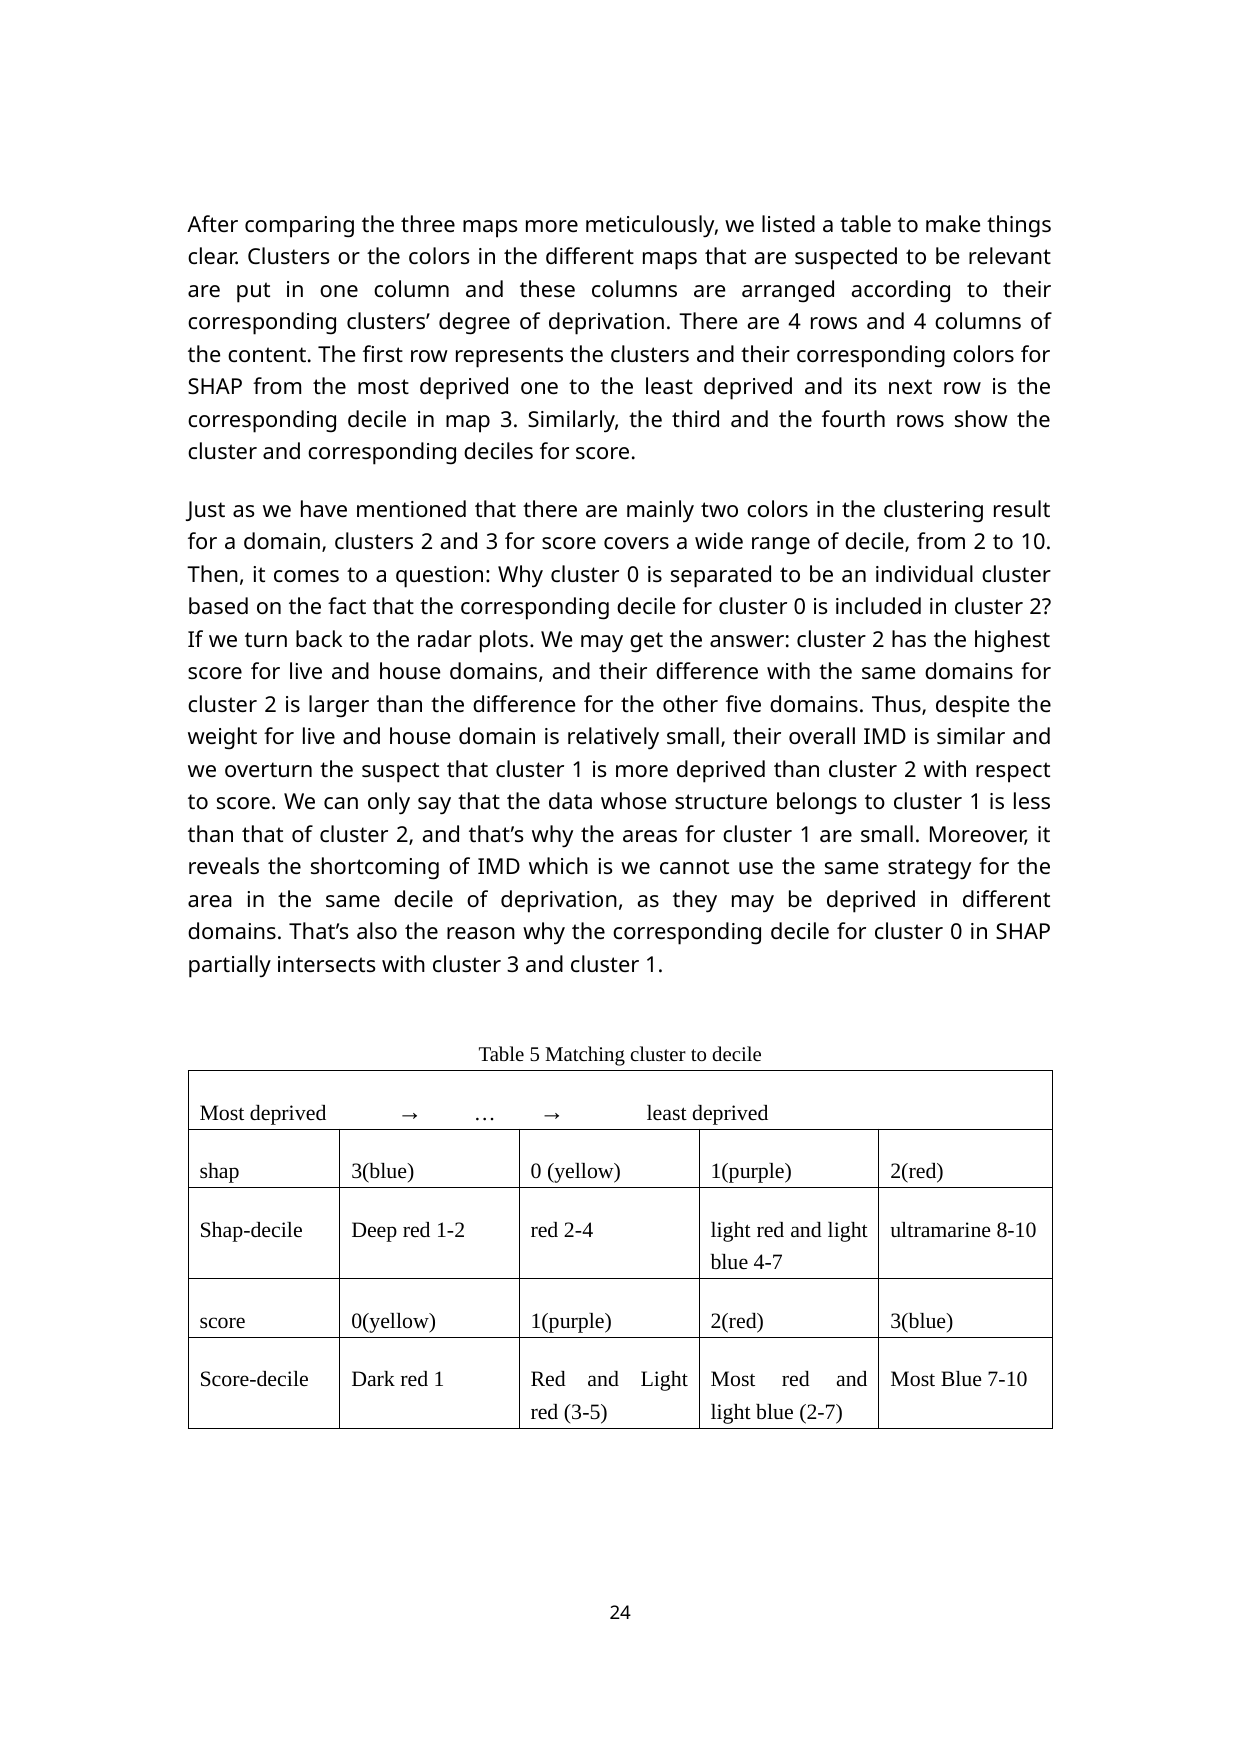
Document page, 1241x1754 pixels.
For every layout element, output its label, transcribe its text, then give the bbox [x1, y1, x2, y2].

table_cell Most Blue 7-10 [879, 1338, 1052, 1428]
table_cell light red and light blue 4-7 [700, 1188, 878, 1278]
text After comparing the three maps more meticulously, we listed a table to make things clear. Clusters or the colors in the different maps that are suspected to be relevant are put in one column and these columns are arranged according to their corresponding clusters’ degree of deprivation. There are 4 rows and 4 columns of the content. The first row represents the clusters and their corresponding colors for SHAP from the most deprived one to the least deprived and its next row is the corresponding decile in map 3. Similarly, the third and the fourth rows show the cluster and corresponding deciles for score. [187, 207, 1053, 467]
table_cell shap [189, 1130, 339, 1187]
table_cell Shap-decile [189, 1188, 339, 1278]
table_cell score [189, 1279, 339, 1337]
table_cell 3(blue) [340, 1130, 519, 1187]
table_cell Deep red 1-2 [340, 1188, 519, 1278]
table_cell red 2-4 [520, 1188, 699, 1278]
table_cell ultramarine 8-10 [879, 1188, 1052, 1278]
table_cell 0(yellow) [340, 1279, 519, 1337]
table_cell Dark red 1 [340, 1338, 519, 1428]
table_cell 0 (yellow) [520, 1130, 699, 1187]
text Table 5 Matching cluster to decile [187, 1037, 1053, 1070]
table_cell Red and Light red (3-5) [520, 1338, 699, 1428]
table_header Most deprived … least deprived [189, 1071, 1052, 1128]
table_cell 3(blue) [879, 1279, 1052, 1337]
table_cell 1(purple) [700, 1130, 878, 1187]
table_cell Score-decile [189, 1338, 339, 1428]
table_cell Most red and light blue (2-7) [700, 1338, 878, 1428]
table_cell 1(purple) [520, 1279, 699, 1337]
text Just as we have mentioned that there are mainly two colors in the clustering result for a domain, clusters 2 and 3 for score covers a wide range of decile, from 2 to 10. Then, it comes to a question: Why cluster 0 is separated to be an individual cluster based on the fact that the corresponding decile for cluster 0 is included in cluster 2? If we turn back to the radar plots. We may get the answer: cluster 2 has the highest score for live and house domains, and their difference with the same domains for cluster 2 is larger than the difference for the other five domains. Thus, despite the weight for live and house domain is relatively small, their overall IMD is similar and we overturn the suspect that cluster 1 is more deprived than cluster 2 with respect to score. We can only say that the data whose structure belongs to cluster 1 is less than that of cluster 2, and that’s why the areas for cluster 1 are small. Moreover, it reveals the shortcoming of IMD which is we cannot use the same strategy for the area in the same decile of deprivation, as they may be deprived in different domains. That’s also the reason why the corresponding decile for cluster 0 in SHAP partially intersects with cluster 3 and cluster 1. [187, 492, 1053, 980]
table_cell 2(red) [879, 1130, 1052, 1187]
table_cell 2(red) [700, 1279, 878, 1337]
